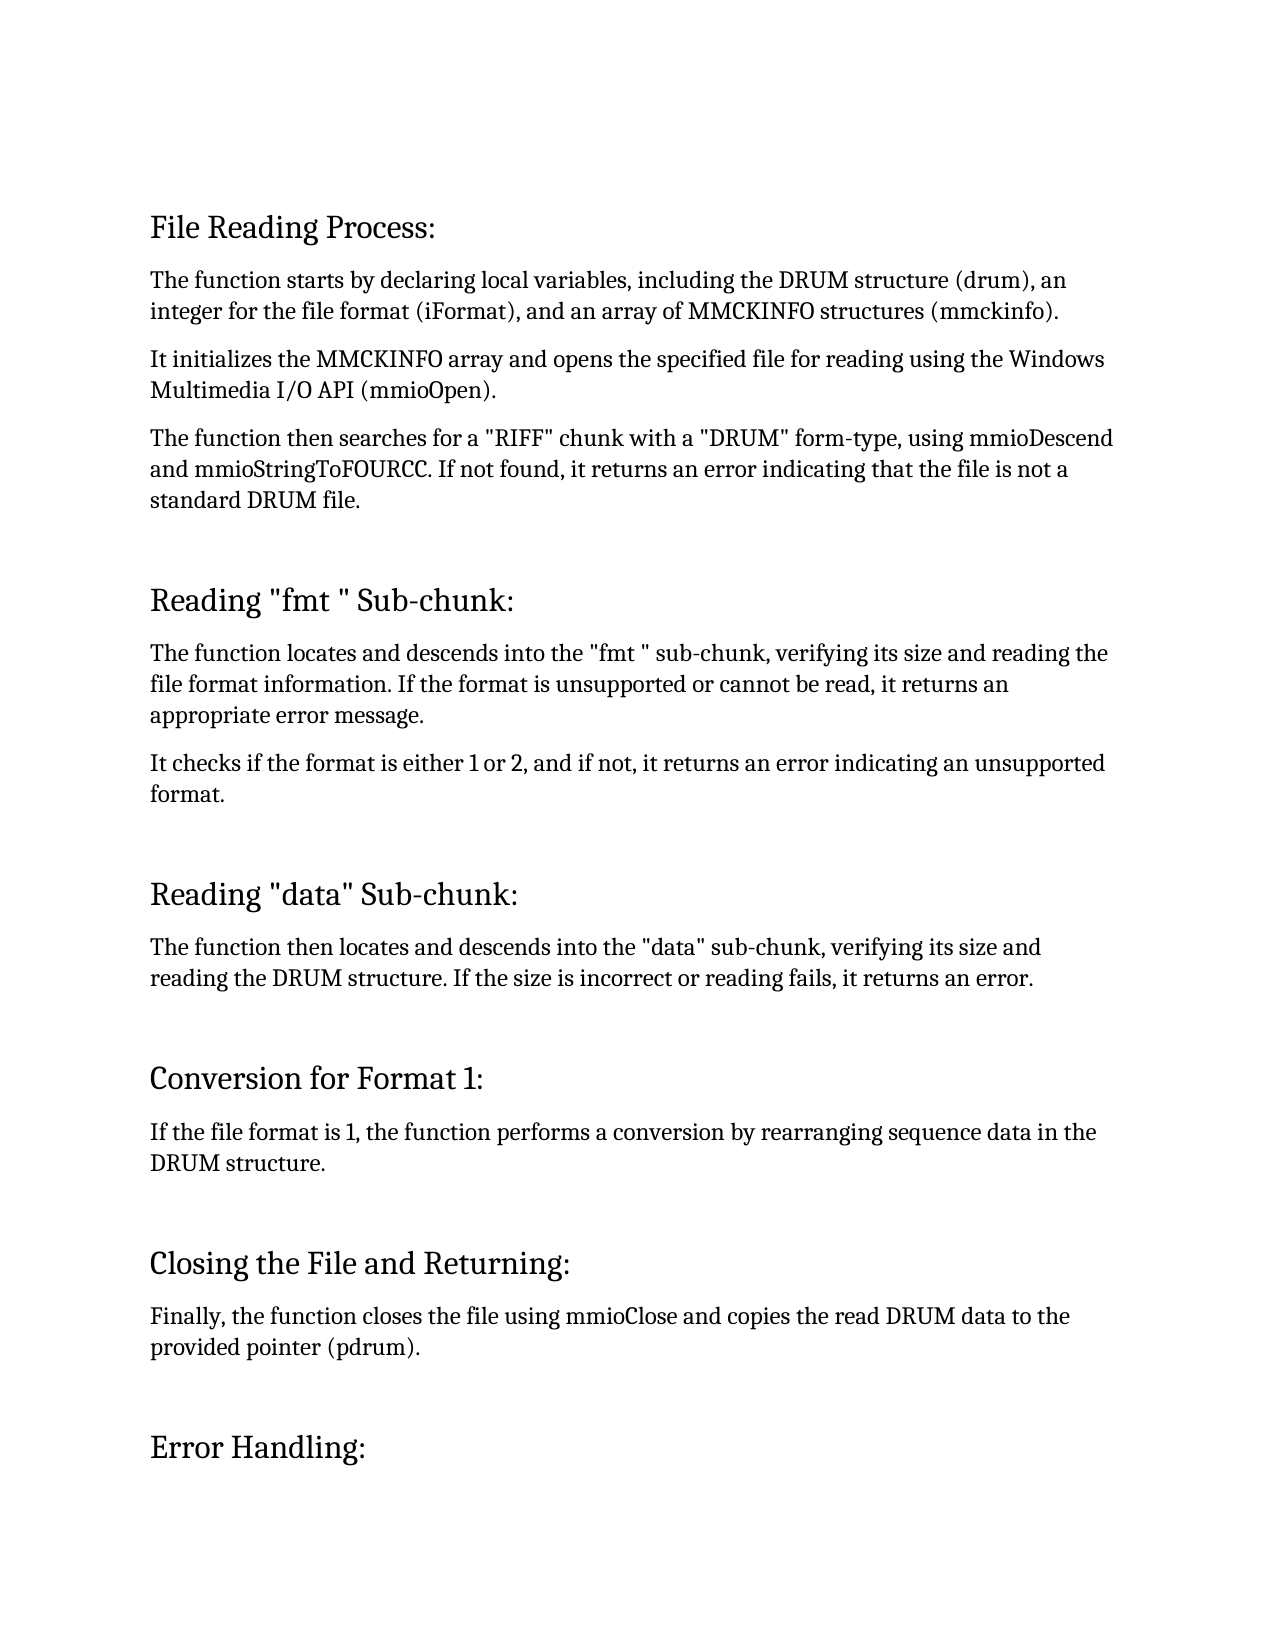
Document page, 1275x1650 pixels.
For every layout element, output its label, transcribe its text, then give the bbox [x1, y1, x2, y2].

text Finally, the function closes the file using mmioClose and copies the read DRUM data to the provided pointer (pdrum). [150, 1302, 1125, 1362]
text It checks if the format is either 1 or 2, and if not, it returns an error indicating an unsupported format. [150, 749, 1125, 809]
text Reading "fmt " Sub-chunk: [150, 581, 1125, 619]
text Conversion for Format 1: [150, 1060, 1125, 1098]
text File Reading Process: [150, 208, 1125, 246]
text The function then locates and descends into the "data" sub-chunk, verifying its size and reading the DRUM structure. If the size is incorrect or reading fails, it returns an error. [150, 933, 1125, 993]
text Error Handling: [150, 1429, 1125, 1467]
text The function starts by declaring local variables, including the DRUM structure (drum), an integer for the file format (iFormat), and an array of MMCKINFO structures (mmckinfo). [150, 266, 1125, 326]
text Closing the File and Returning: [150, 1244, 1125, 1283]
text The function then searches for a "RIFF" chunk with a "DRUM" form-type, using mmioDescend and mmioStringToFOURCC. If not found, it returns an error indicating that the file is not a standard DRUM file. [150, 423, 1125, 514]
text The function locates and descends into the "fmt " sub-chunk, verifying its size and reading the file format information. If the format is unsupported or cannot be read, it returns an appropriate error message. [150, 639, 1125, 730]
text If the file format is 1, the function performs a conversion by rearranging sequence data in the DRUM structure. [150, 1118, 1125, 1178]
text It initializes the MMCKINFO array and opens the specified file for reading using the Windows Multimedia I/O API (mmioOpen). [150, 345, 1125, 404]
text Reading "data" Sub-chunk: [150, 875, 1125, 914]
